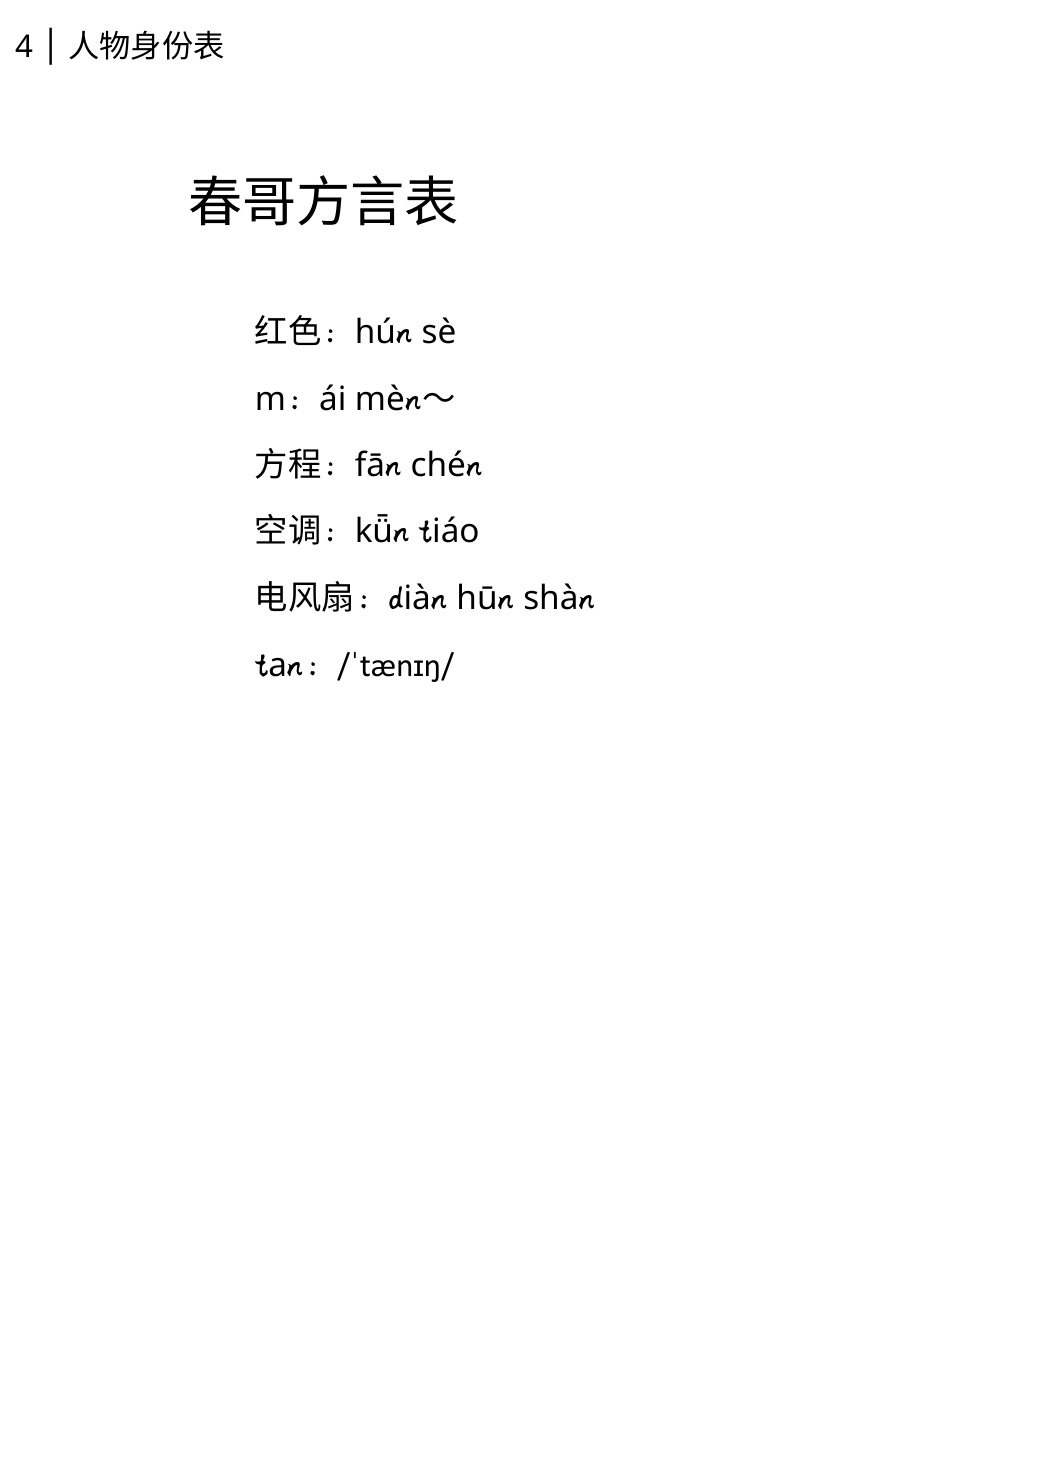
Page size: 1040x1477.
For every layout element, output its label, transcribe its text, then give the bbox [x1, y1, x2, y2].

text 空调：kǖn tiáo [188, 499, 852, 565]
text m：ái mèn～ [188, 366, 852, 432]
text 方程：fān chén [188, 432, 852, 499]
text tan：/ˈtænɪŋ/ [188, 632, 852, 698]
text 春哥方言表 [188, 166, 852, 233]
text 红色：hún sè [188, 299, 852, 366]
text 电风扇：diàn hūn shàn [188, 565, 852, 632]
